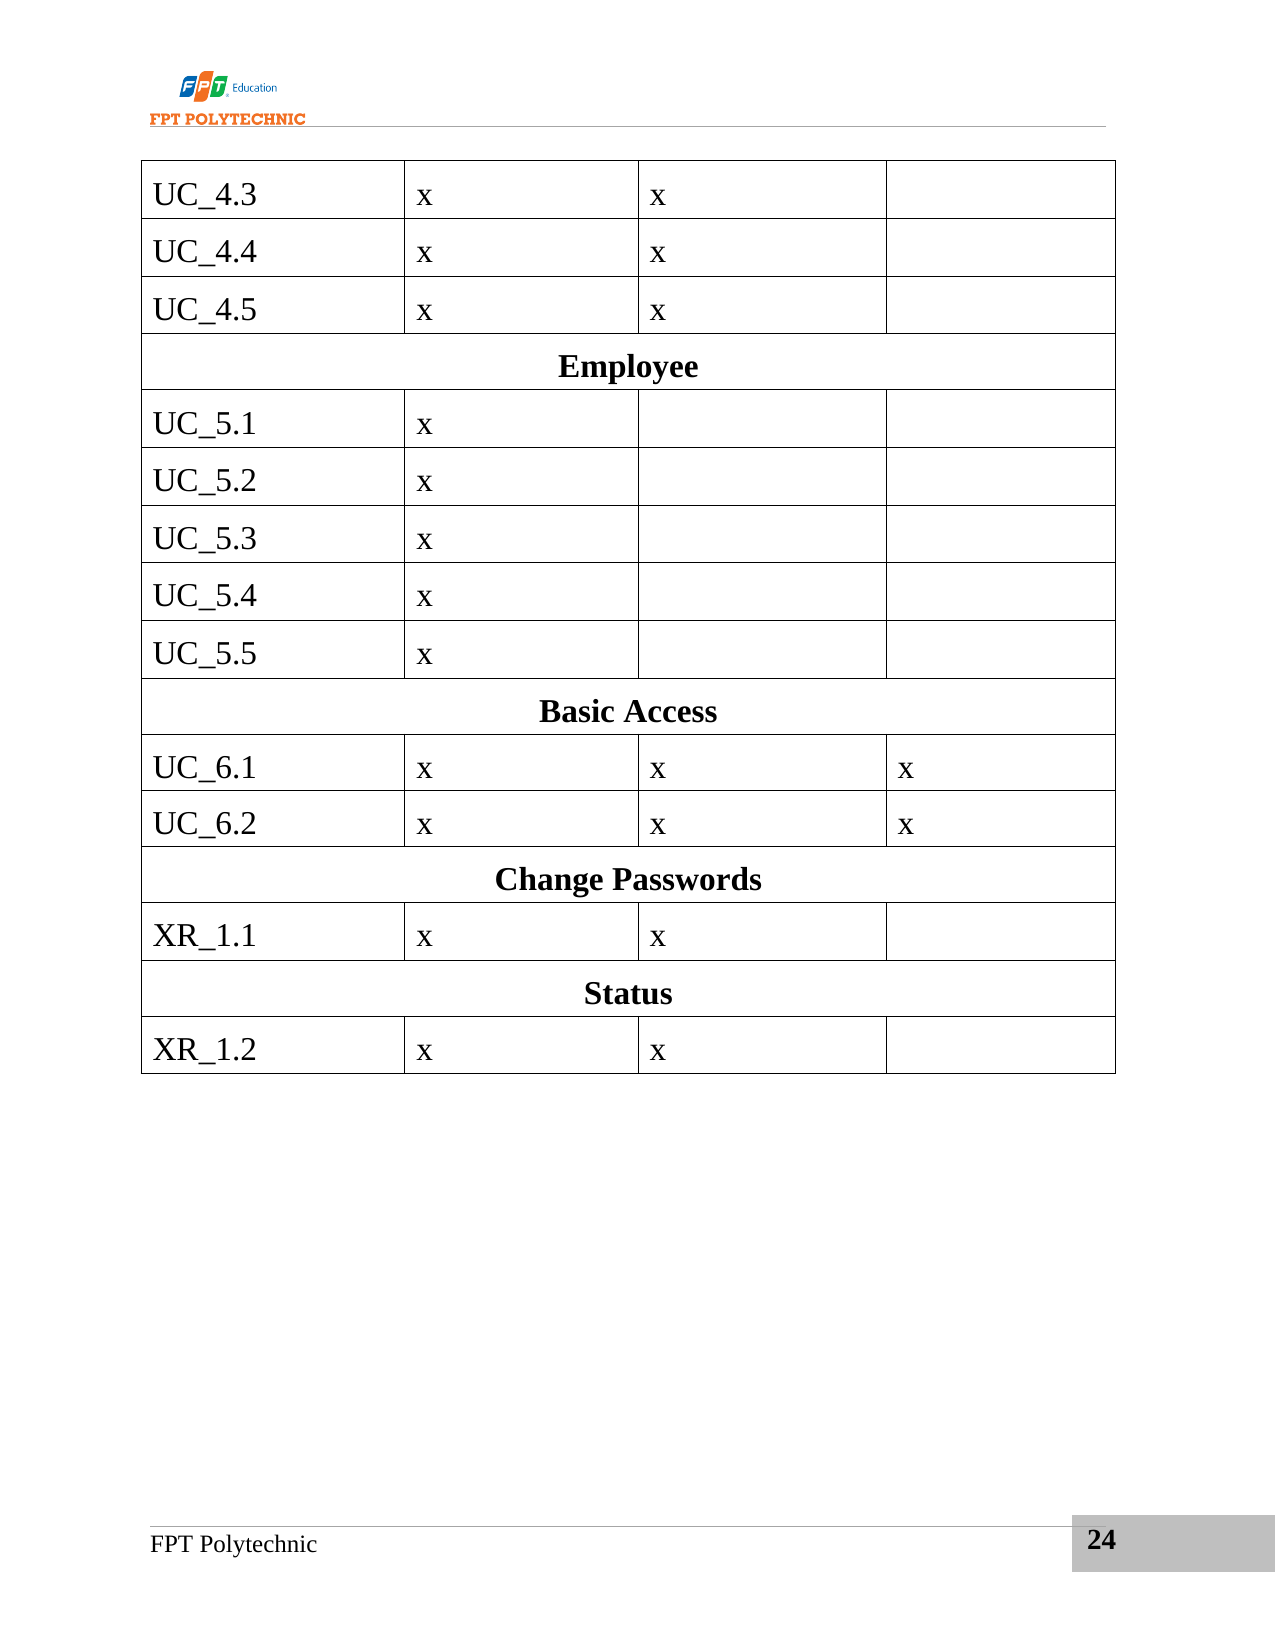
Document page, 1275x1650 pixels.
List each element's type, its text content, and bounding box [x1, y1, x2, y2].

table_cell UC_4.4 [142, 219, 404, 276]
table_cell x [405, 506, 638, 562]
table_cell x [639, 277, 886, 333]
table_cell x [405, 219, 638, 276]
table_cell UC_6.1 [142, 735, 404, 790]
table_cell XR_1.1 [142, 903, 404, 959]
table_cell x [405, 1017, 638, 1073]
table_cell Basic Access [142, 679, 1115, 733]
table_cell UC_5.1 [142, 390, 404, 447]
table_cell x [639, 903, 886, 959]
table_cell x [405, 277, 638, 333]
table_cell UC_4.3 [142, 161, 404, 218]
table_cell Employee [142, 334, 1115, 389]
table_cell XR_1.2 [142, 1017, 404, 1073]
table_cell [887, 903, 1115, 959]
table_cell x [405, 390, 638, 447]
table_cell x [405, 161, 638, 218]
table_cell UC_5.3 [142, 506, 404, 562]
table_cell [887, 390, 1115, 447]
table_cell [887, 277, 1115, 333]
table_cell x [639, 1017, 886, 1073]
table_cell UC_5.4 [142, 563, 404, 620]
table_cell x [639, 219, 886, 276]
table_cell [639, 506, 886, 562]
table_cell Status [142, 961, 1115, 1016]
table_cell [887, 506, 1115, 562]
table_cell x [405, 903, 638, 959]
table_cell [887, 621, 1115, 677]
table_cell UC_4.5 [142, 277, 404, 333]
table_cell [639, 390, 886, 447]
table_cell UC_5.5 [142, 621, 404, 677]
table_cell [887, 161, 1115, 218]
table_cell x [639, 161, 886, 218]
table_cell [639, 448, 886, 504]
table_cell x [887, 791, 1115, 846]
table_cell x [405, 448, 638, 504]
table_cell x [887, 735, 1115, 790]
table_cell x [405, 791, 638, 846]
table_cell [887, 448, 1115, 504]
table_cell UC_5.2 [142, 448, 404, 504]
table_cell [887, 563, 1115, 620]
picture [150, 71, 306, 125]
table_cell [887, 219, 1115, 276]
table_cell x [639, 791, 886, 846]
table_cell Change Passwords [142, 847, 1115, 902]
table_cell UC_6.2 [142, 791, 404, 846]
table_cell x [405, 735, 638, 790]
table_cell x [639, 735, 886, 790]
table_cell [639, 621, 886, 677]
table_cell x [405, 563, 638, 620]
table_cell [639, 563, 886, 620]
table_cell [887, 1017, 1115, 1073]
table_cell x [405, 621, 638, 677]
